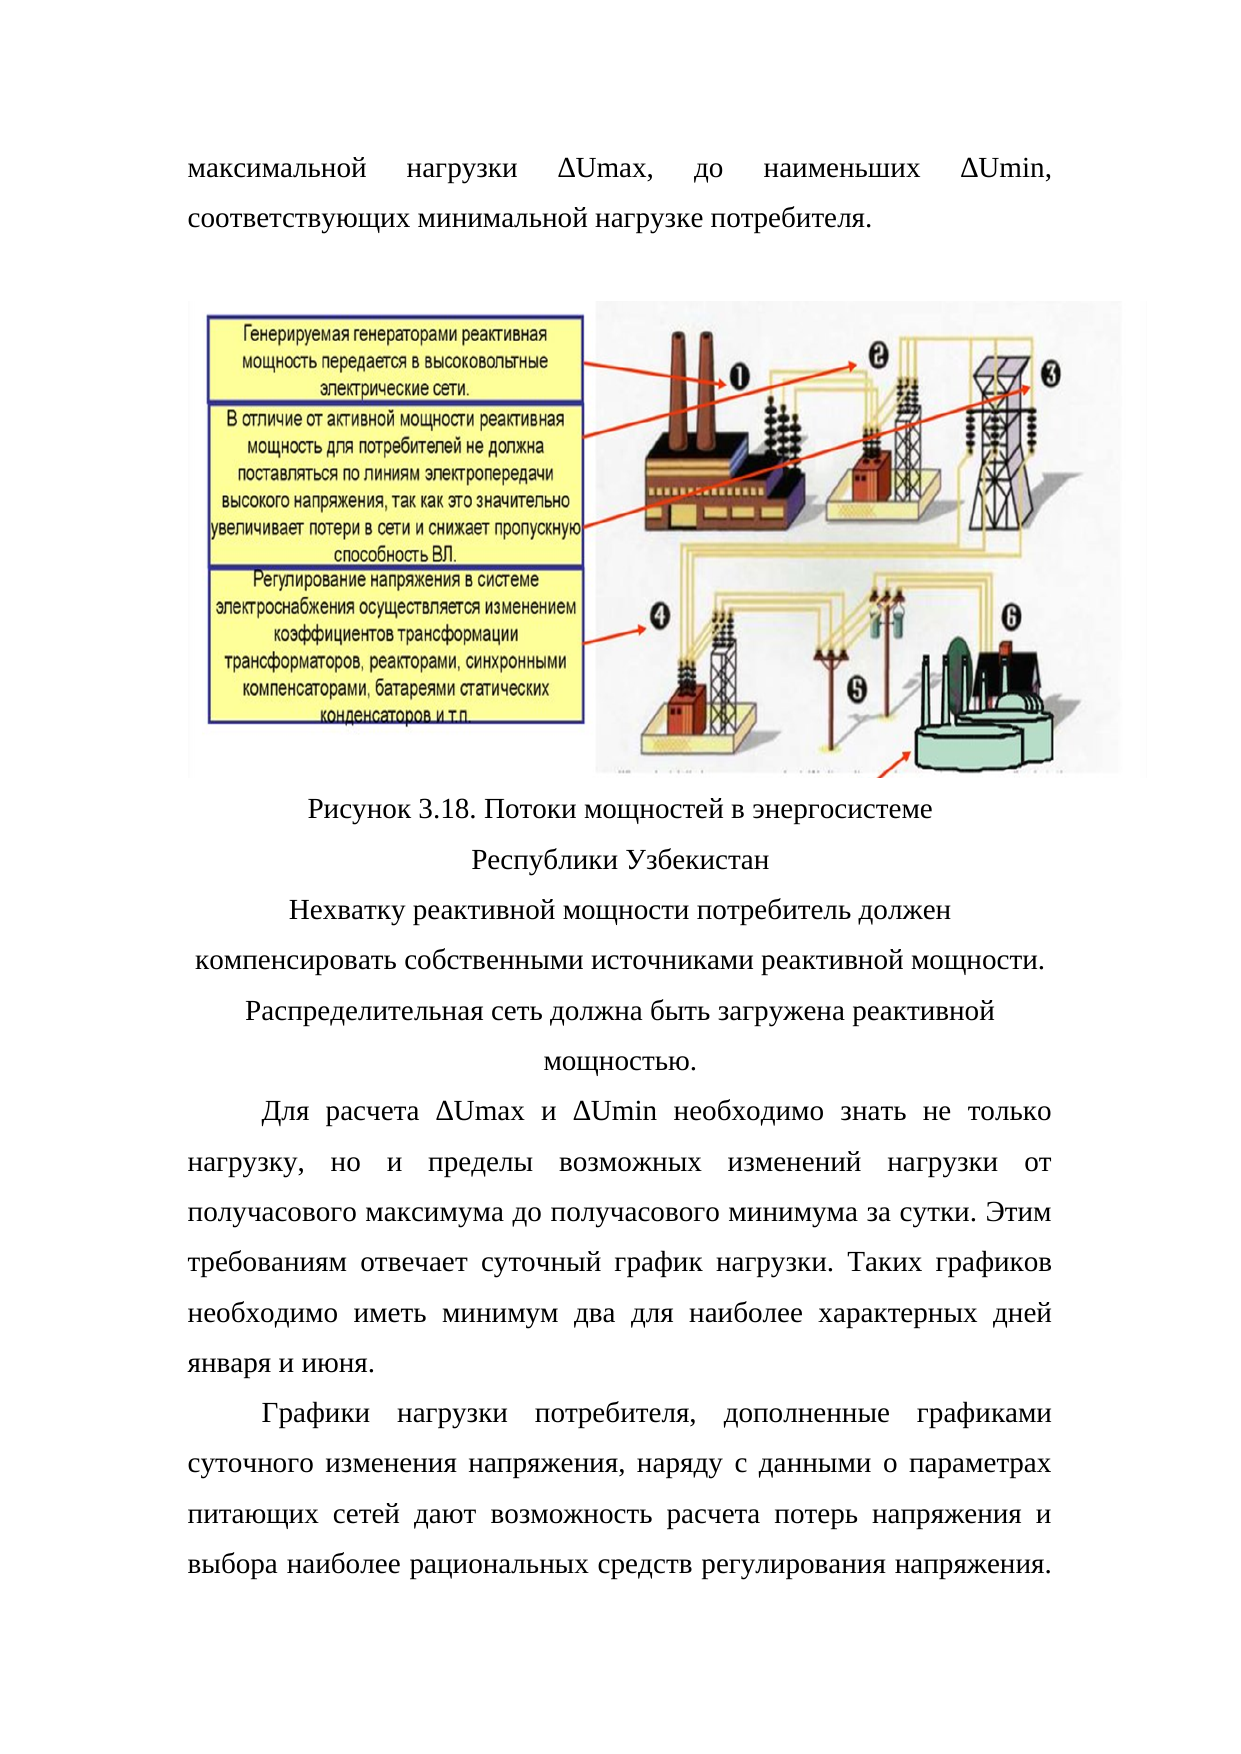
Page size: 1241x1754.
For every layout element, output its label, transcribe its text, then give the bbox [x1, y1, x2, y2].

text Для расчета ∆Umax и ∆Umin необходимо знать не только нагрузку, но и пределы возможных изменений нагрузки от получасового максимума до получасового минимума за сутки. Этим требованиям отвечает суточный график нагрузки. Таких графиков необходимо иметь минимум два для наиболее характерных дней января и июня. [187, 1093, 1053, 1378]
picture [187, 301, 1148, 778]
text Нехватку реактивной мощности потребитель должен компенсировать собственными источниками реактивной мощности. Распределительная сеть должна быть загружена реактивной мощностью. [187, 892, 1053, 1077]
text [187, 150, 1053, 234]
text Республики Узбекистан [187, 842, 1053, 875]
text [187, 1395, 1053, 1580]
text Рисунок 3.18. Потоки мощностей в энергосистеме [187, 792, 1053, 825]
